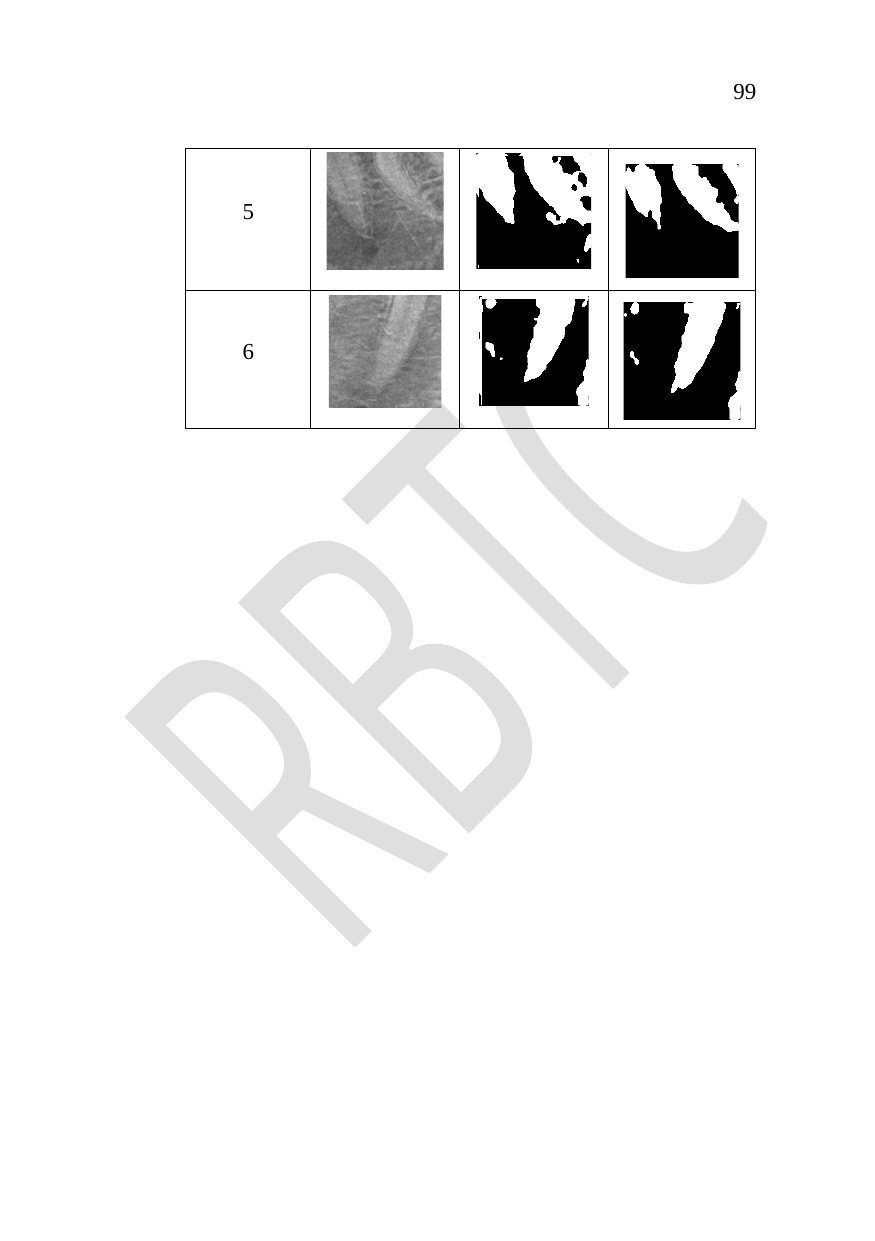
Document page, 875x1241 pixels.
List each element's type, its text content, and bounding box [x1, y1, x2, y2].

table_cell [609, 291, 755, 428]
picture [476, 153, 592, 269]
table_cell [609, 149, 755, 290]
table_cell [460, 149, 608, 290]
table_cell 5 [186, 149, 310, 290]
table_cell [311, 149, 459, 290]
picture [326, 152, 444, 270]
picture [625, 164, 739, 278]
picture [479, 296, 589, 406]
table_cell [460, 291, 608, 428]
table_cell 6 [186, 291, 310, 428]
table_cell [311, 291, 459, 428]
picture [328, 295, 442, 408]
picture [623, 302, 741, 420]
